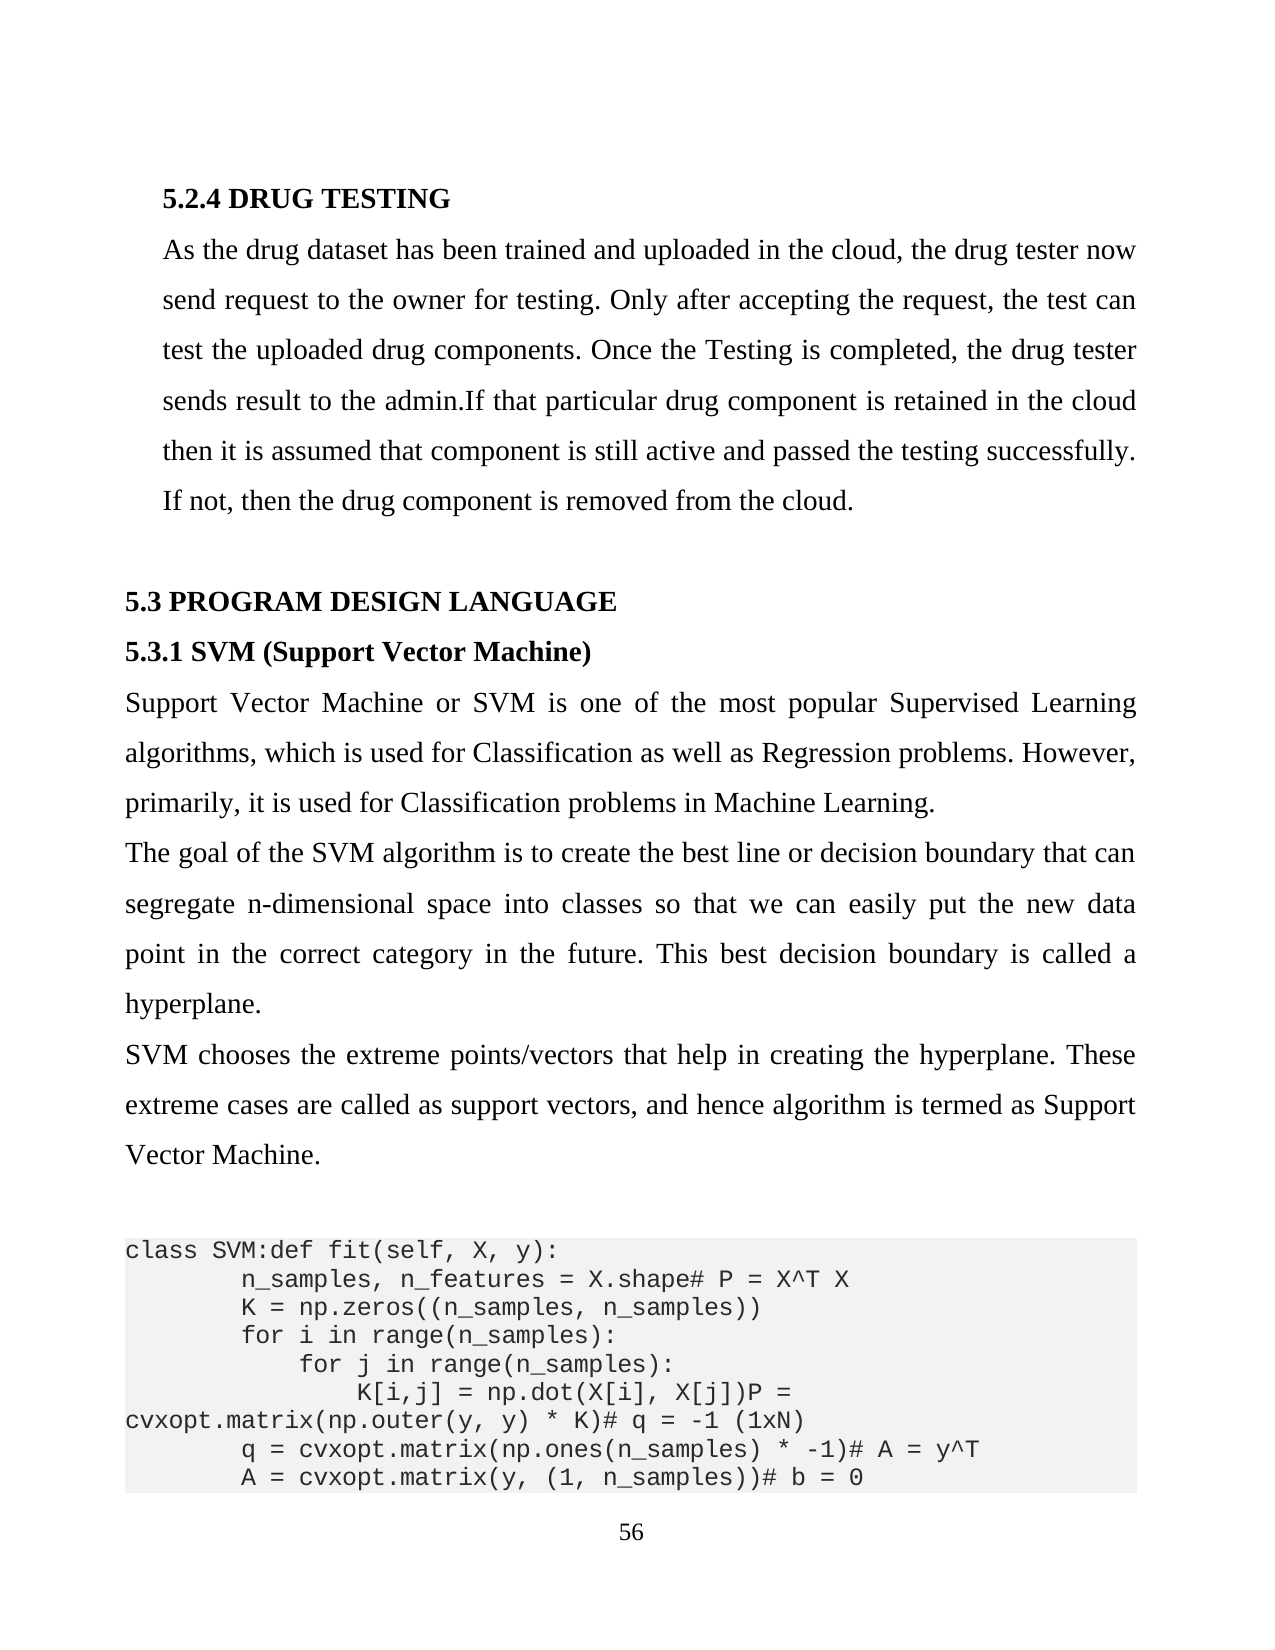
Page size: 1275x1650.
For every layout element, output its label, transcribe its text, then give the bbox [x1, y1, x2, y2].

text 5.3 PROGRAM DESIGN LANGUAGE [125, 584, 1137, 618]
text Support Vector Machine or SVM is one of the most popular Supervised Learning algorithms, which is used for Classification as well as Regression problems. However, primarily, it is used for Classification problems in Machine Learning. [125, 685, 1137, 819]
text 5.2.4 DRUG TESTING [162, 182, 1137, 215]
text 5.3.1 SVM (Support Vector Machine) [125, 634, 1137, 668]
text As the drug dataset has been trained and uploaded in the cloud, the drug tester now send request to the owner for testing. Only after accepting the request, the test can test the uploaded drug components. Once the Testing is completed, the drug tester sends result to the admin.If that particular drug component is retained in the cloud then it is assumed that component is still active and passed the testing successfully. If not, then the drug component is removed from the cloud. [162, 232, 1137, 517]
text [125, 1238, 1137, 1493]
text SVM chooses the extreme points/vectors that help in creating the hyperplane. These extreme cases are called as support vectors, and hence algorithm is termed as Support Vector Machine. [125, 1037, 1137, 1171]
text The goal of the SVM algorithm is to create the best line or decision boundary that can segregate n-dimensional space into classes so that we can easily put the new data point in the correct category in the future. This best decision boundary is called a hyperplane. [125, 836, 1137, 1020]
